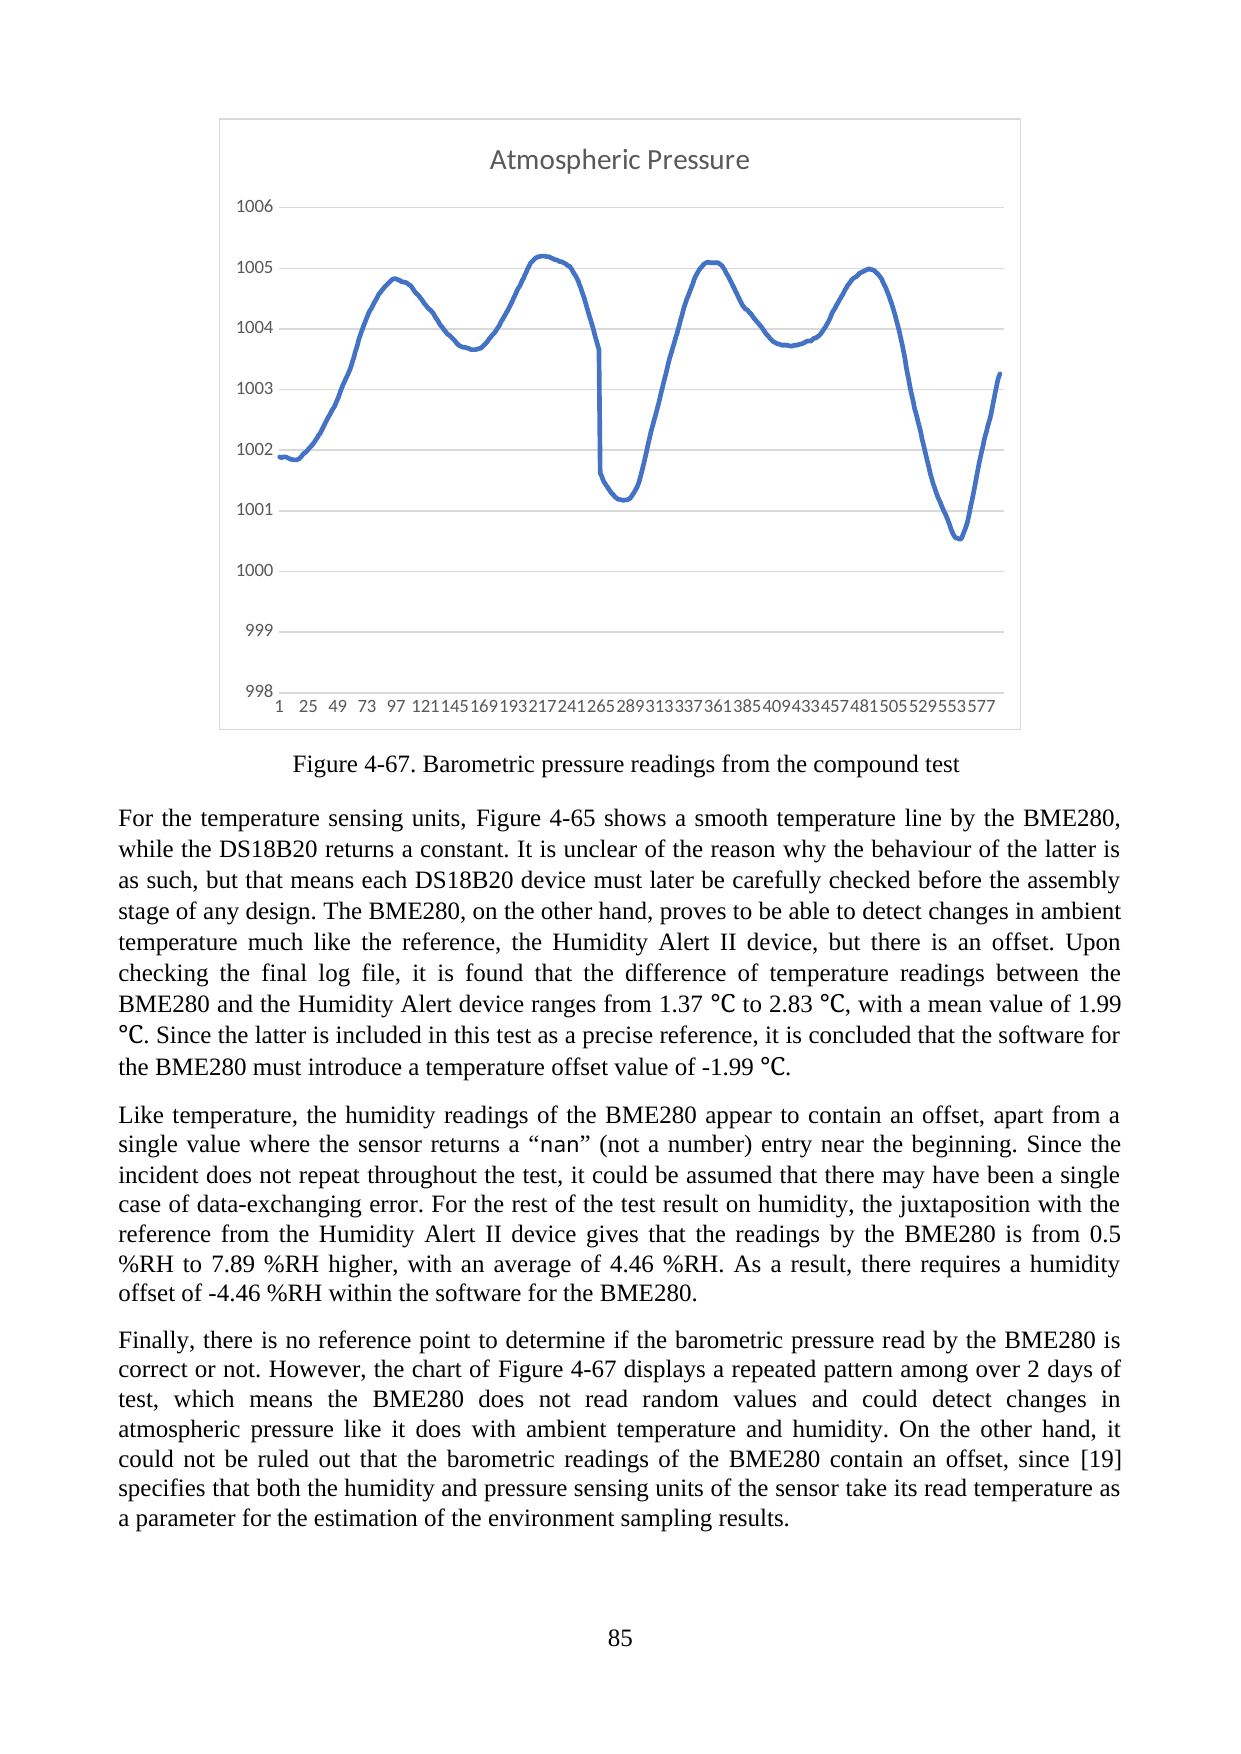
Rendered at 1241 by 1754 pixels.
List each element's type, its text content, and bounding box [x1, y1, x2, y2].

text Like temperature, the humidity readings of the BME280 appear to contain an offset, apart from a single value where the sensor returns a “nan” (not a number) entry near the beginning. Since the incident does not repeat throughout the test, it could be assumed that there may have been a single case of data-exchanging error. For the rest of the test result on humidity, the juxtaposition with the reference from the Humidity Alert II device gives that the readings by the BME280 is from 0.5 %RH to 7.89 %RH higher, with an average of 4.46 %RH. As a result, there requires a humidity offset of -4.46 %RH within the software for the BME280. [118, 1099, 1122, 1307]
